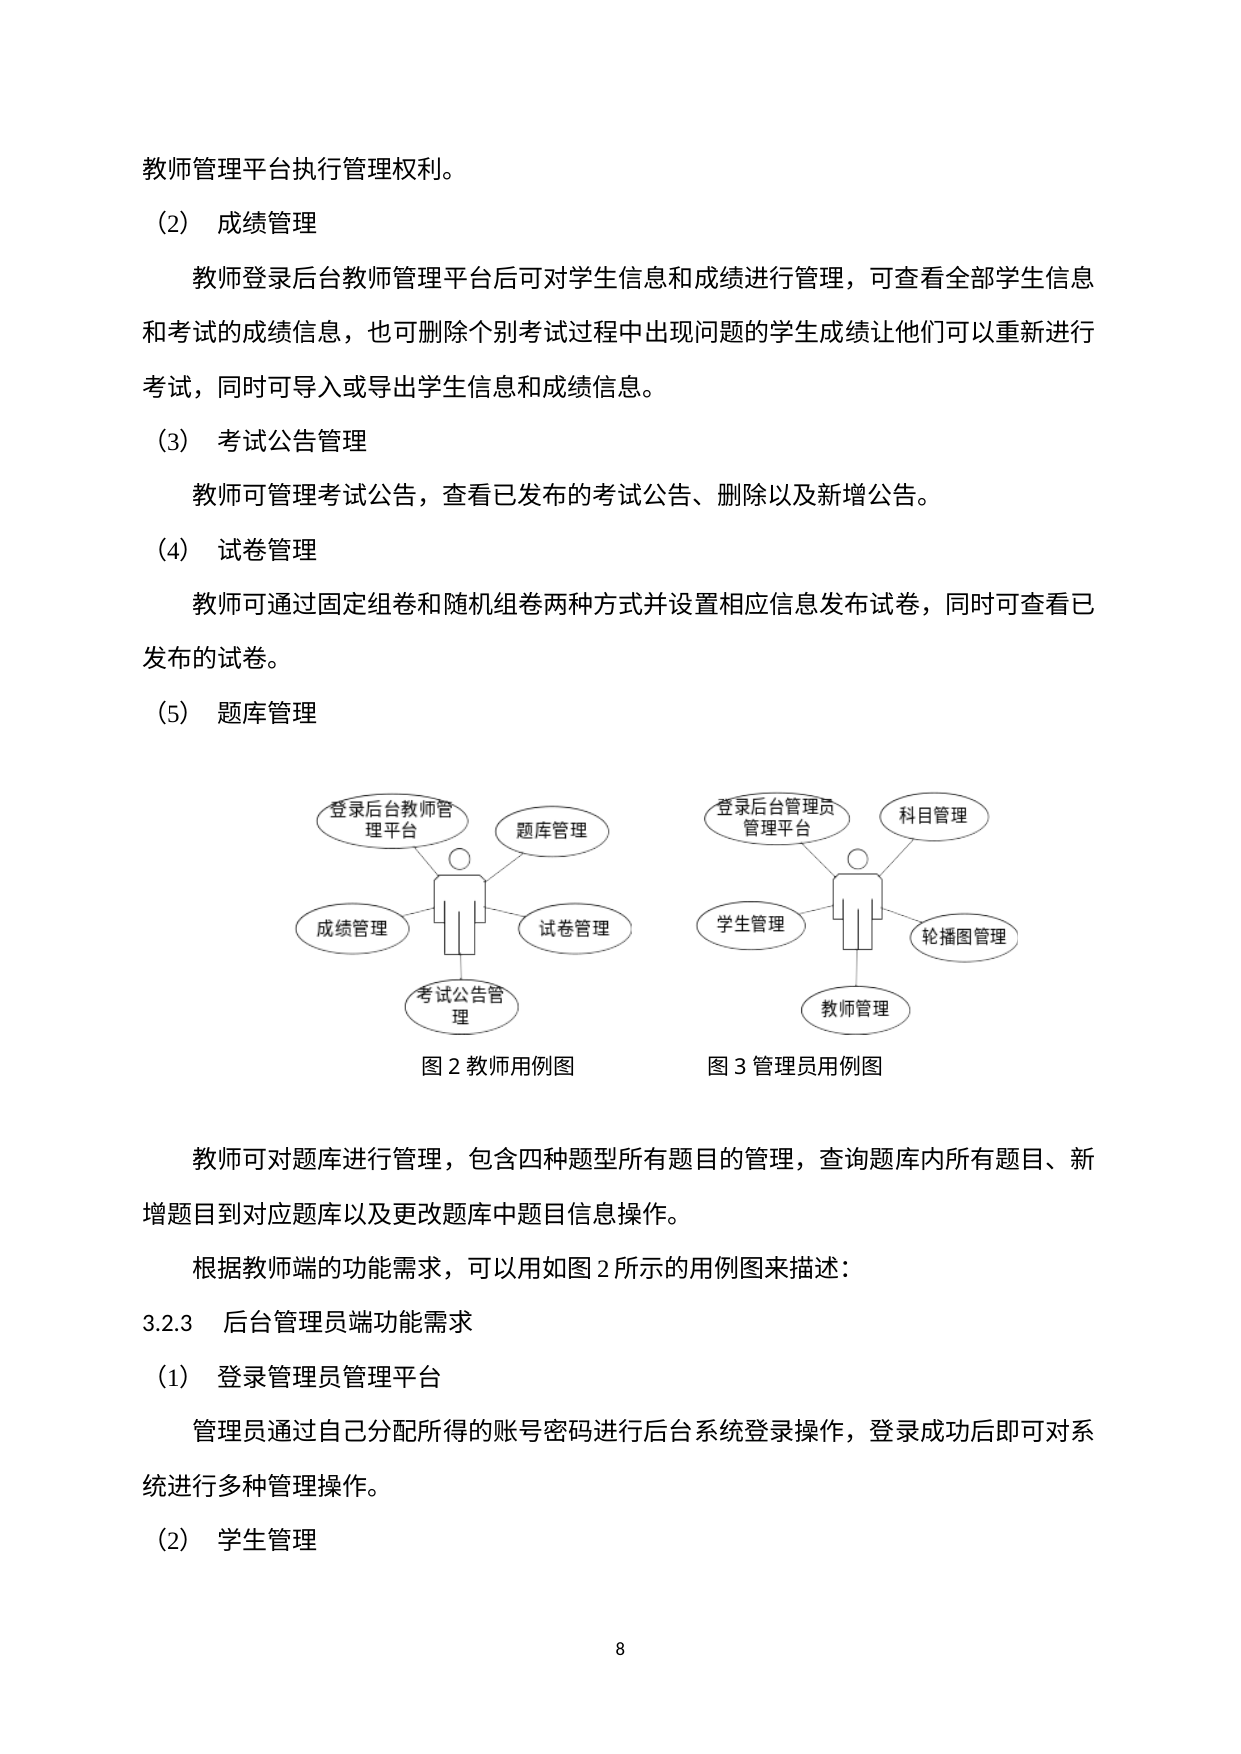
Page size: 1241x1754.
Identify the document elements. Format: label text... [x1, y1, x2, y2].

list 成绩管理 [142, 204, 1098, 240]
list 学生管理 [142, 1520, 1098, 1557]
list 试卷管理 [142, 530, 1098, 566]
text 教师可管理考试公告，查看已发布的考试公告、删除以及新增公告。 [142, 476, 1098, 512]
list 题库管理 [142, 693, 1098, 729]
list 登录管理员管理平台 [142, 1357, 1098, 1393]
text 后台管理员端功能需求 [142, 1303, 1098, 1339]
text 教师可通过固定组卷和随机组卷两种方式并设置相应信息发布试卷，同时可查看已发布的试卷。 [142, 584, 1098, 675]
text 根据教师端的功能需求，可以用如图2所示的用例图来描述： [142, 1248, 1098, 1285]
text 教师可对题库进行管理，包含四种题型所有题目的管理，查询题库内所有题目、新增题目到对应题库以及更改题库中题目信息操作。 [142, 1140, 1098, 1230]
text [142, 149, 1098, 186]
text 管理员通过自己分配所得的账号密码进行后台系统登录操作，登录成功后即可对系统进行多种管理操作。 [142, 1412, 1098, 1502]
list 考试公告管理 [142, 421, 1098, 458]
text 图2 教师用例图 图3 管理员用例图 [163, 1049, 1098, 1081]
text 教师登录后台教师管理平台后可对学生信息和成绩进行管理，可查看全部学生信息和考试的成绩信息，也可删除个别考试过程中出现问题的学生成绩让他们可以重新进行考试，同时可导入或导出学生信息和成绩信息。 [142, 258, 1098, 403]
